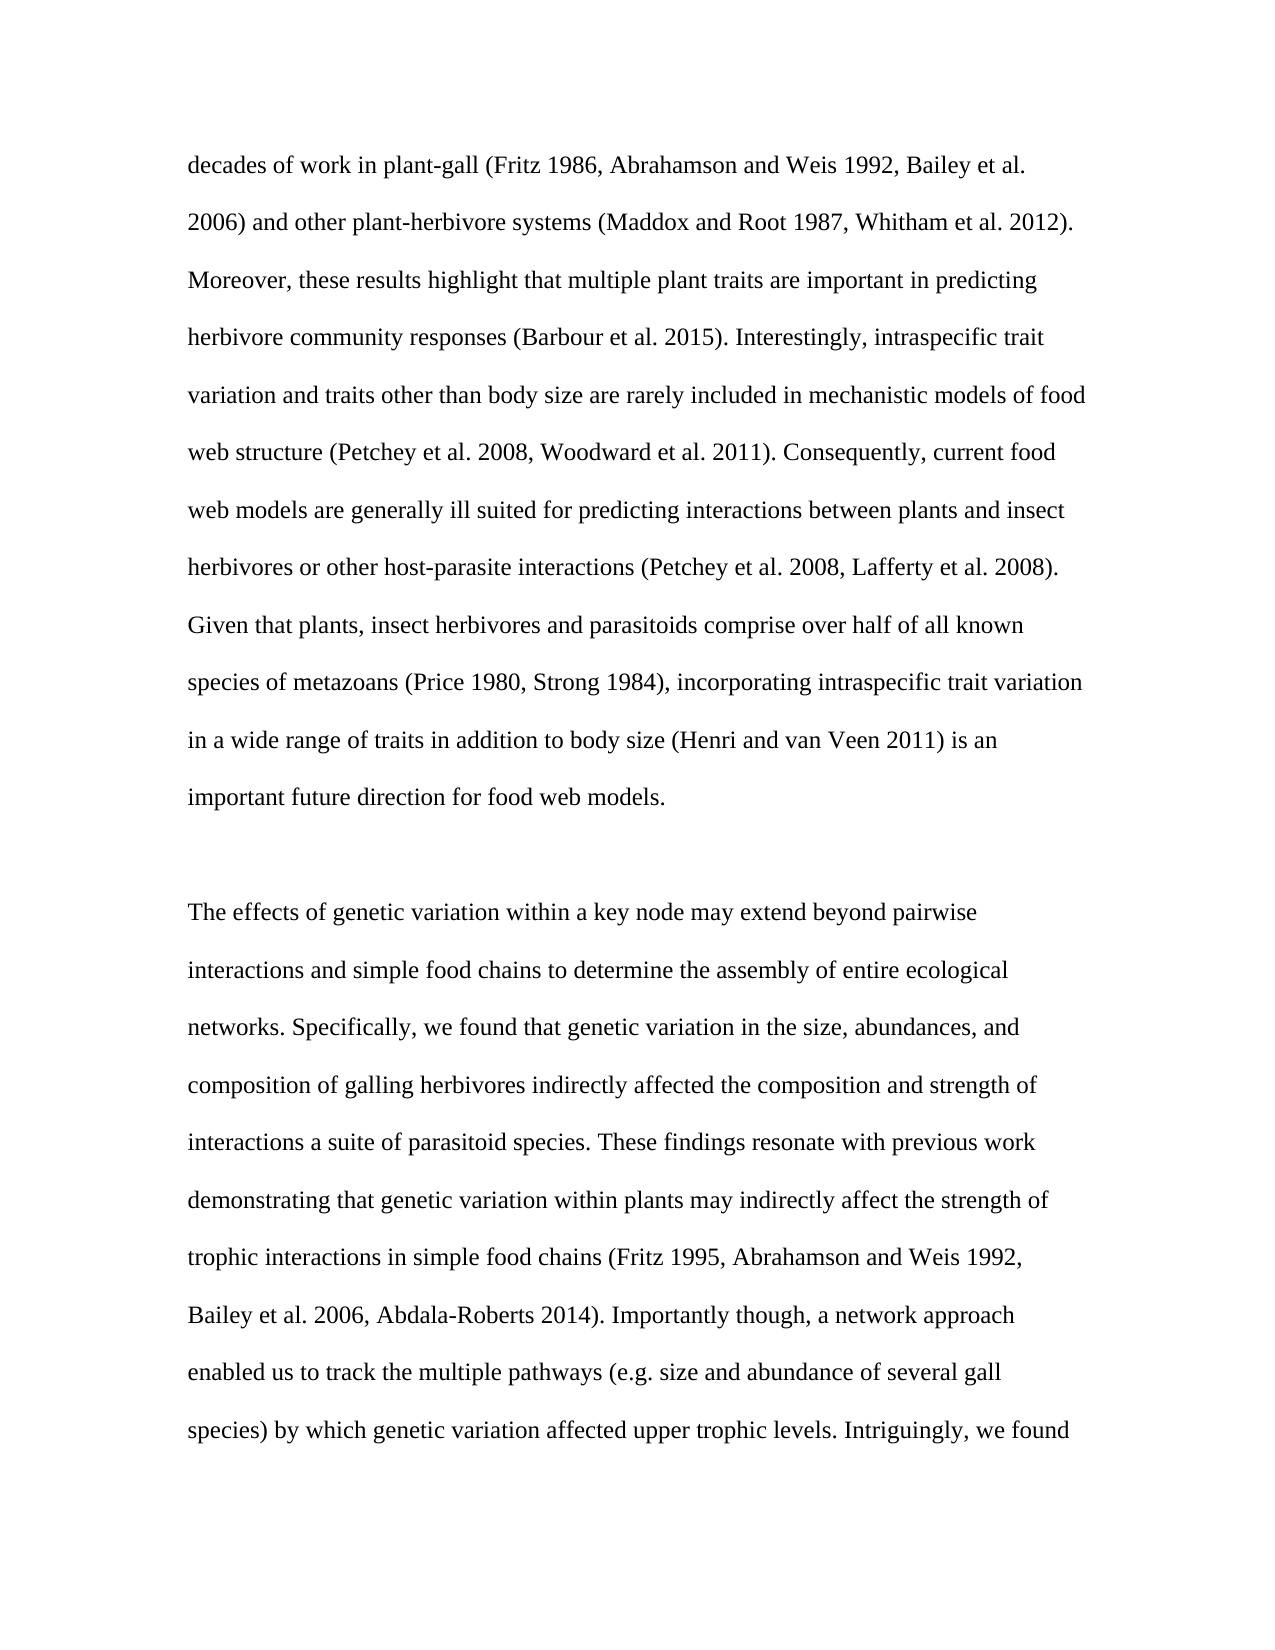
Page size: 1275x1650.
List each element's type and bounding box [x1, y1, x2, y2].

text [187, 150, 1087, 811]
text [187, 897, 1087, 1444]
